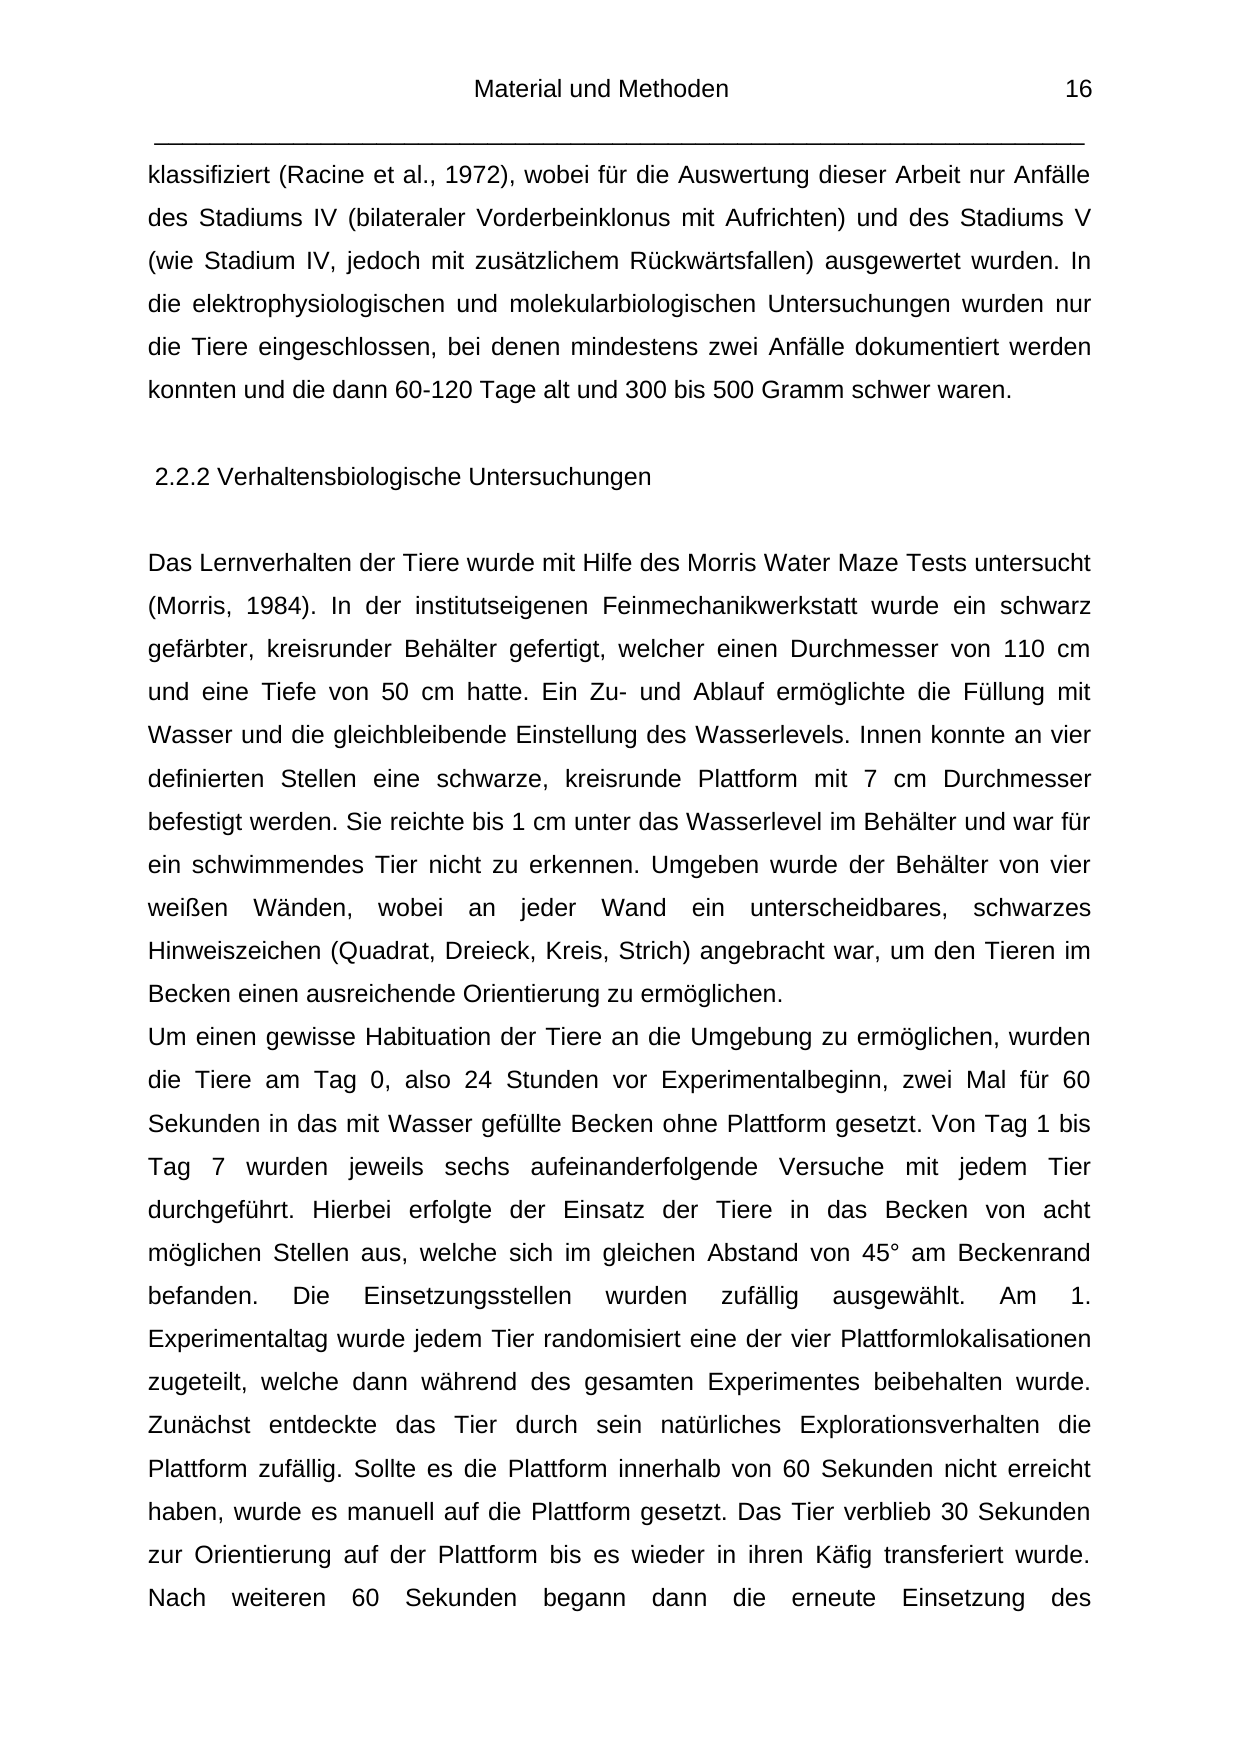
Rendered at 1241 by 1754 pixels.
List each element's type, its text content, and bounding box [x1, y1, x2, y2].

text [148, 1022, 1093, 1612]
text Das Lernverhalten der Tiere wurde mit Hilfe des Morris Water Maze Tests untersucht (Morris, 1984). In der institutseigenen Feinmechanikwerkstatt wurde ein schwarz gefärbter, kreisrunder Behälter gefertigt, welcher einen Durchmesser von 110 cm und eine Tiefe von 50 cm hatte. Ein Zu- und Ablauf ermöglichte die Füllung mit Wasser und die gleichbleibende Einstellung des Wasserlevels. Innen konnte an vier definierten Stellen eine schwarze, kreisrunde Plattform mit 7 cm Durchmesser befestigt werden. Sie reichte bis 1 cm unter das Wasserlevel im Behälter und war für ein schwimmendes Tier nicht zu erkennen. Umgeben wurde der Behälter von vier weißen Wänden, wobei an jeder Wand ein unterscheidbares, schwarzes Hinweiszeichen (Quadrat, Dreieck, Kreis, Strich) angebracht war, um den Tieren im Becken einen ausreichende Orientierung zu ermöglichen. [148, 548, 1093, 1008]
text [148, 160, 1093, 404]
subtitle 2.2.2 Verhaltensbiologische Untersuchungen [148, 462, 1093, 491]
